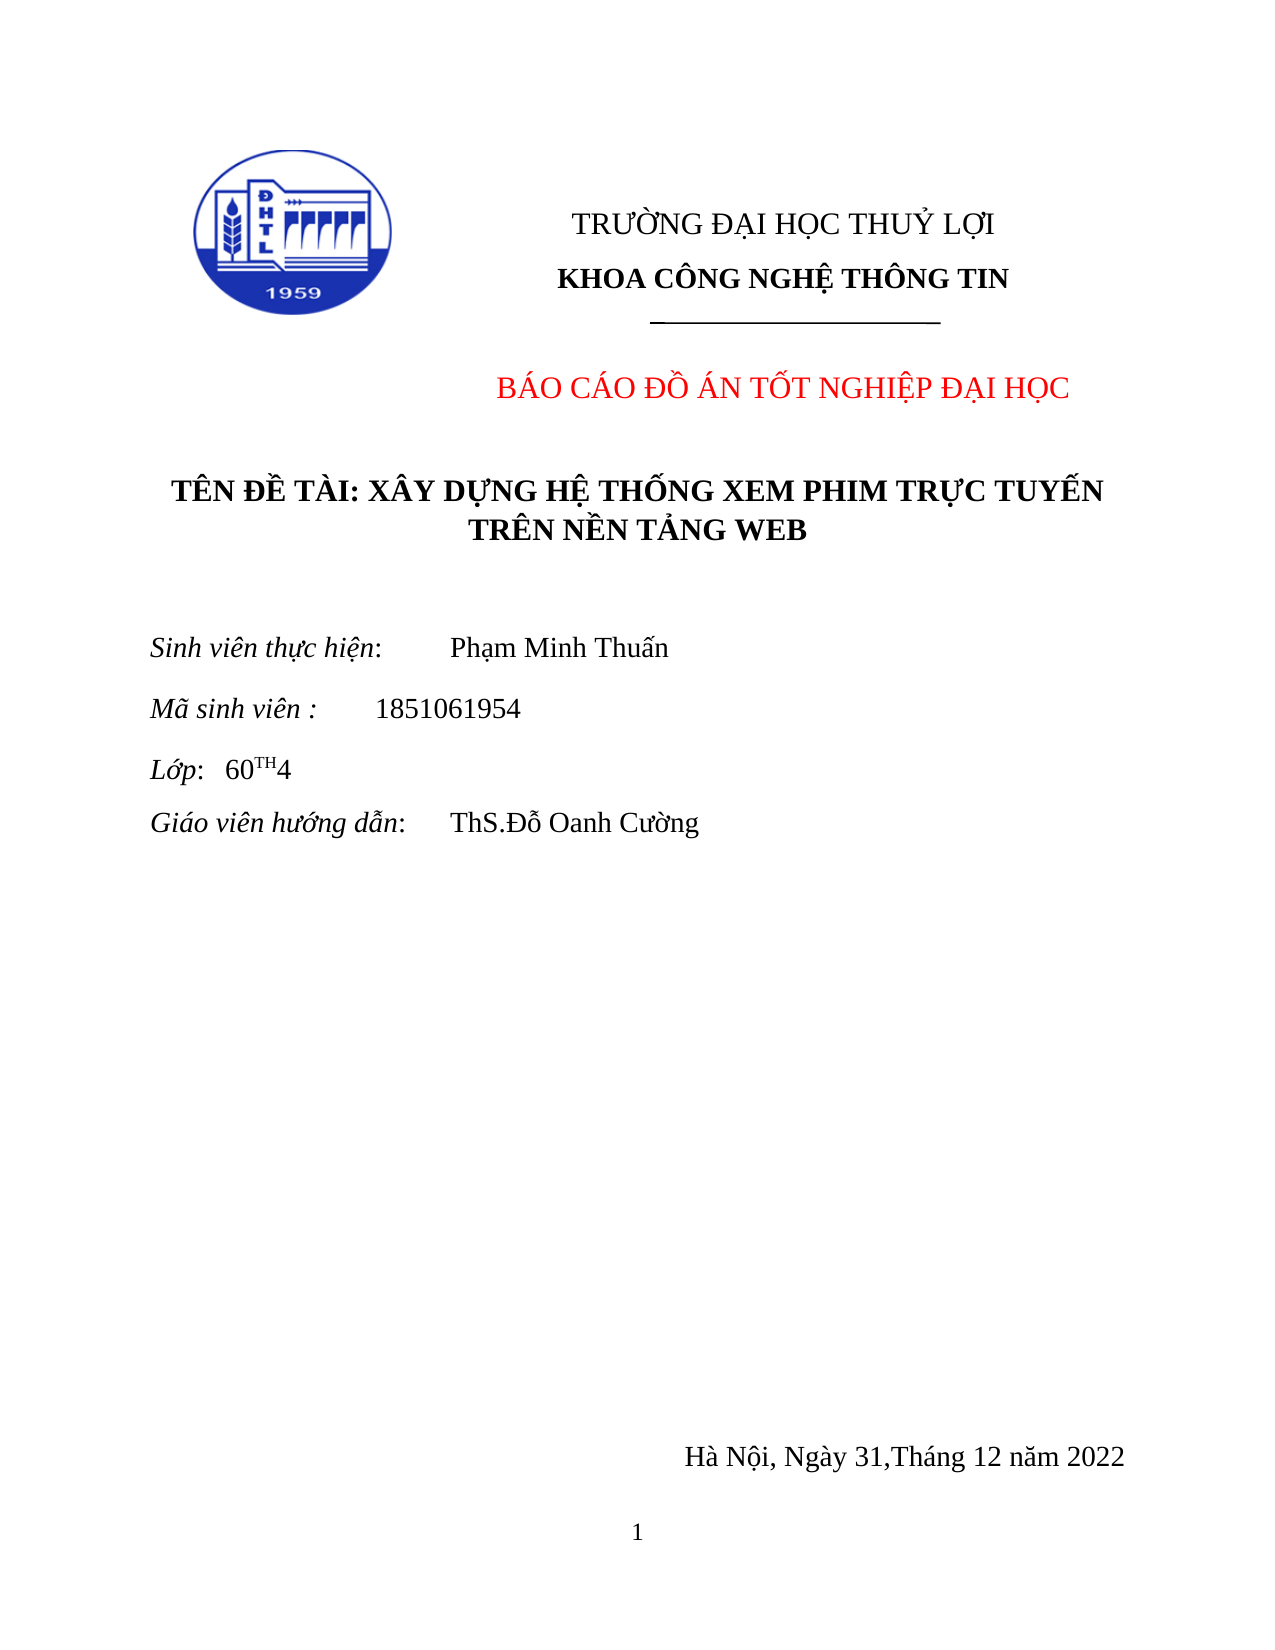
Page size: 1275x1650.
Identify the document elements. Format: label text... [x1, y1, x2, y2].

text Mã sinh viên : 1851061954 [150, 691, 1125, 725]
table_header [161, 150, 424, 472]
picture [191, 150, 394, 316]
text Giáo viên hướng dẫn: ThS.Đỗ Oanh Cường [150, 805, 1125, 839]
text Hà Nội, Ngày 31,Tháng 12 năm 2022 [150, 1439, 1125, 1472]
text TÊN ĐỀ TÀI: XÂY DỰNG HỆ THỐNG XEM PHIM TRỰC TUYẾN TRÊN NỀN TẢNG WEB [150, 472, 1125, 547]
text Sinh viên thực hiện: Phạm Minh Thuấn [150, 630, 1125, 664]
table_header TRƯỜNG ĐẠI HỌC THUỶ LỢI KHOA CÔNG NGHỆ THÔNG TIN BÁO CÁO ĐỒ ÁN TỐT NGHIỆP ĐẠI HỌC [424, 150, 1143, 472]
text Lớp: 60TH4 [150, 752, 1125, 786]
